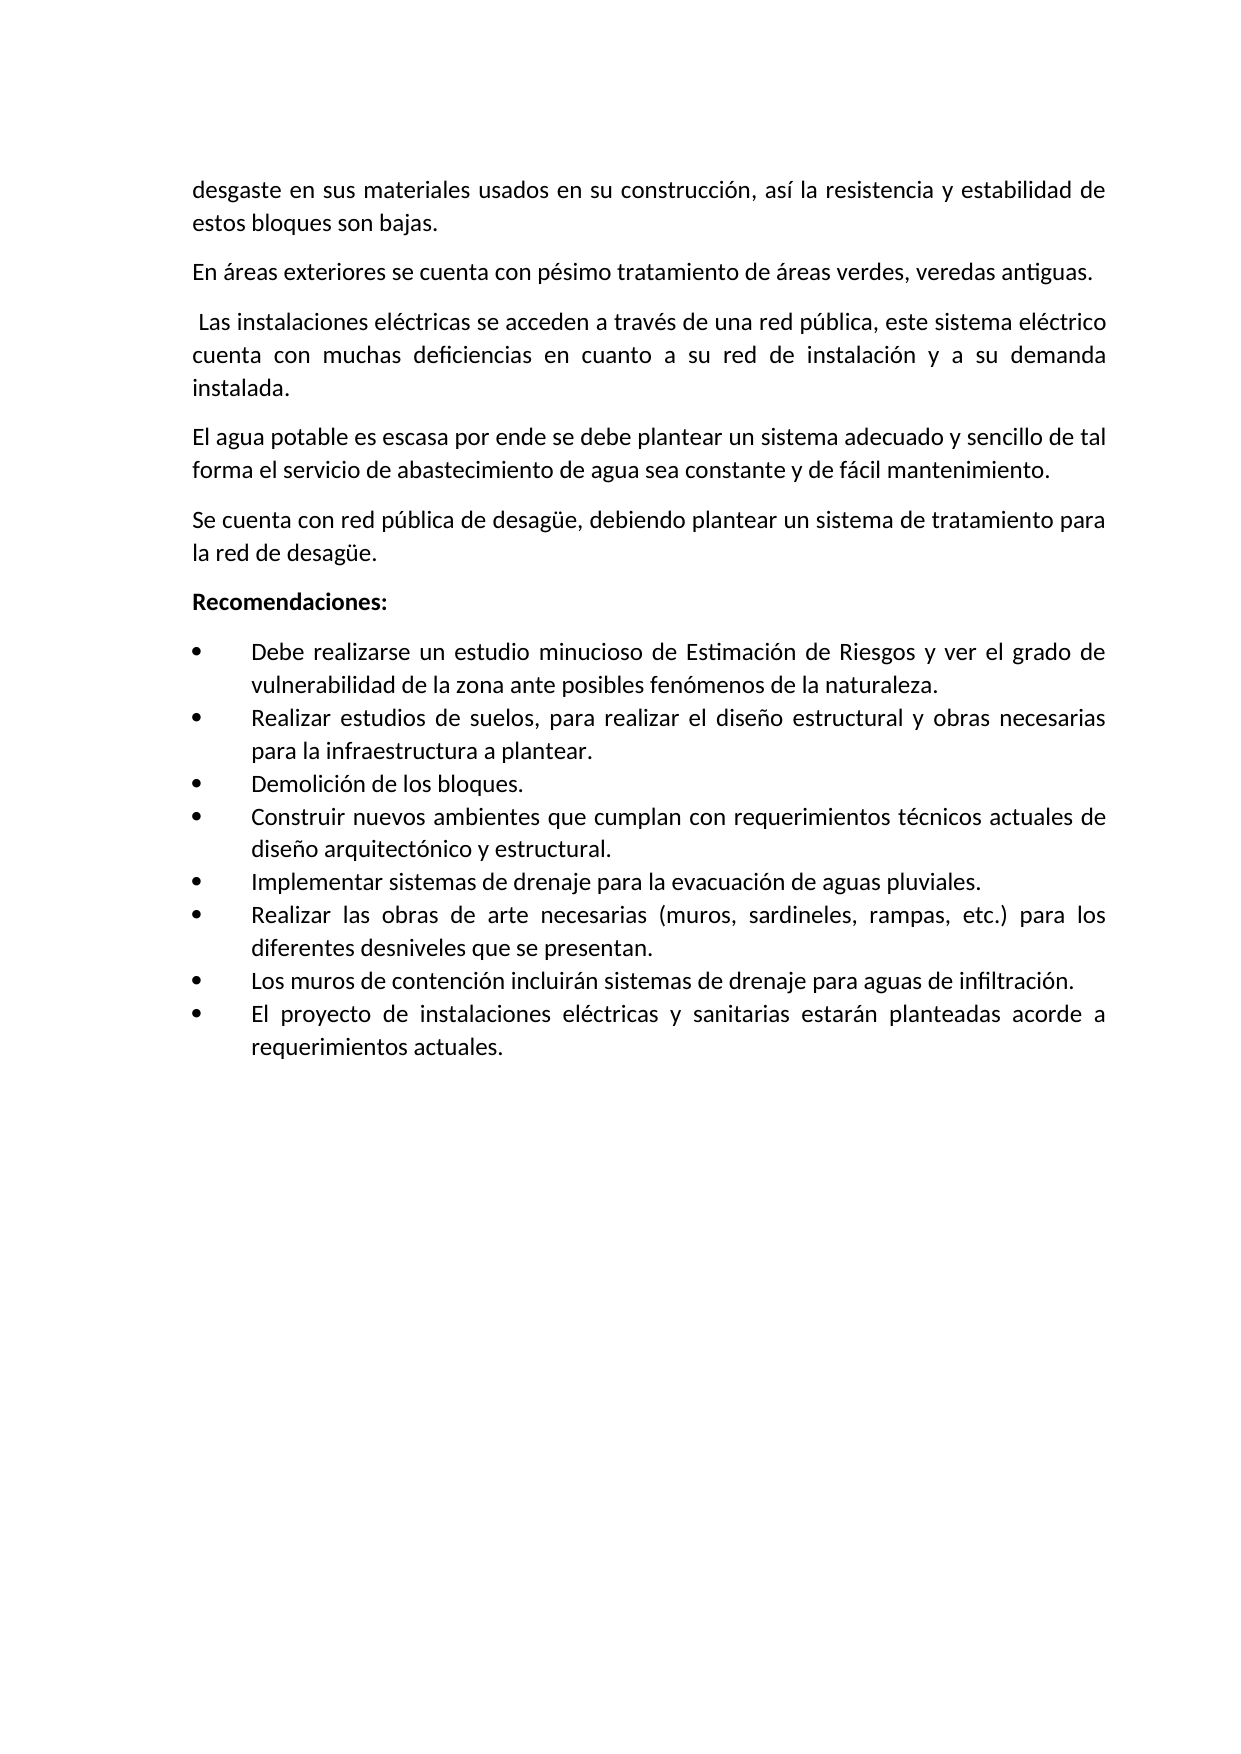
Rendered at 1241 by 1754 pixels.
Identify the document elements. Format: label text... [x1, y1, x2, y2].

list Demolición de los bloques. [192, 768, 1107, 798]
list El proyecto de instalaciones eléctricas y sanitarias estarán planteadas acorde a requerimientos actuales. [192, 998, 1107, 1062]
list Los muros de contención incluirán sistemas de drenaje para aguas de infiltración. [192, 965, 1107, 996]
list Implementar sistemas de drenaje para la evacuación de aguas pluviales. [192, 867, 1107, 897]
list Realizar las obras de arte necesarias (muros, sardineles, rampas, etc.) para los diferentes desniveles que se presentan. [192, 899, 1107, 963]
text Recomendaciones: [192, 587, 1107, 617]
text En áreas exteriores se cuenta con pésimo tratamiento de áreas verdes, veredas antiguas. [192, 257, 1107, 287]
text Las instalaciones eléctricas se acceden a través de una red pública, este sistema eléctrico cuenta con muchas deficiencias en cuanto a su red de instalación y a su demanda instalada. [192, 306, 1107, 402]
list Construir nuevos ambientes que cumplan con requerimientos técnicos actuales de diseño arquitectónico y estructural. [192, 801, 1107, 864]
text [192, 174, 1107, 237]
list Debe realizarse un estudio minucioso de Estimación de Riesgos y ver el grado de vulnerabilidad de la zona ante posibles fenómenos de la naturaleza. [192, 636, 1107, 699]
text El agua potable es escasa por ende se debe plantear un sistema adecuado y sencillo de tal forma el servicio de abastecimiento de agua sea constante y de fácil mantenimiento. [192, 422, 1107, 485]
text Se cuenta con red pública de desagüe, debiendo plantear un sistema de tratamiento para la red de desagüe. [192, 504, 1107, 567]
list Realizar estudios de suelos, para realizar el diseño estructural y obras necesarias para la infraestructura a plantear. [192, 702, 1107, 765]
